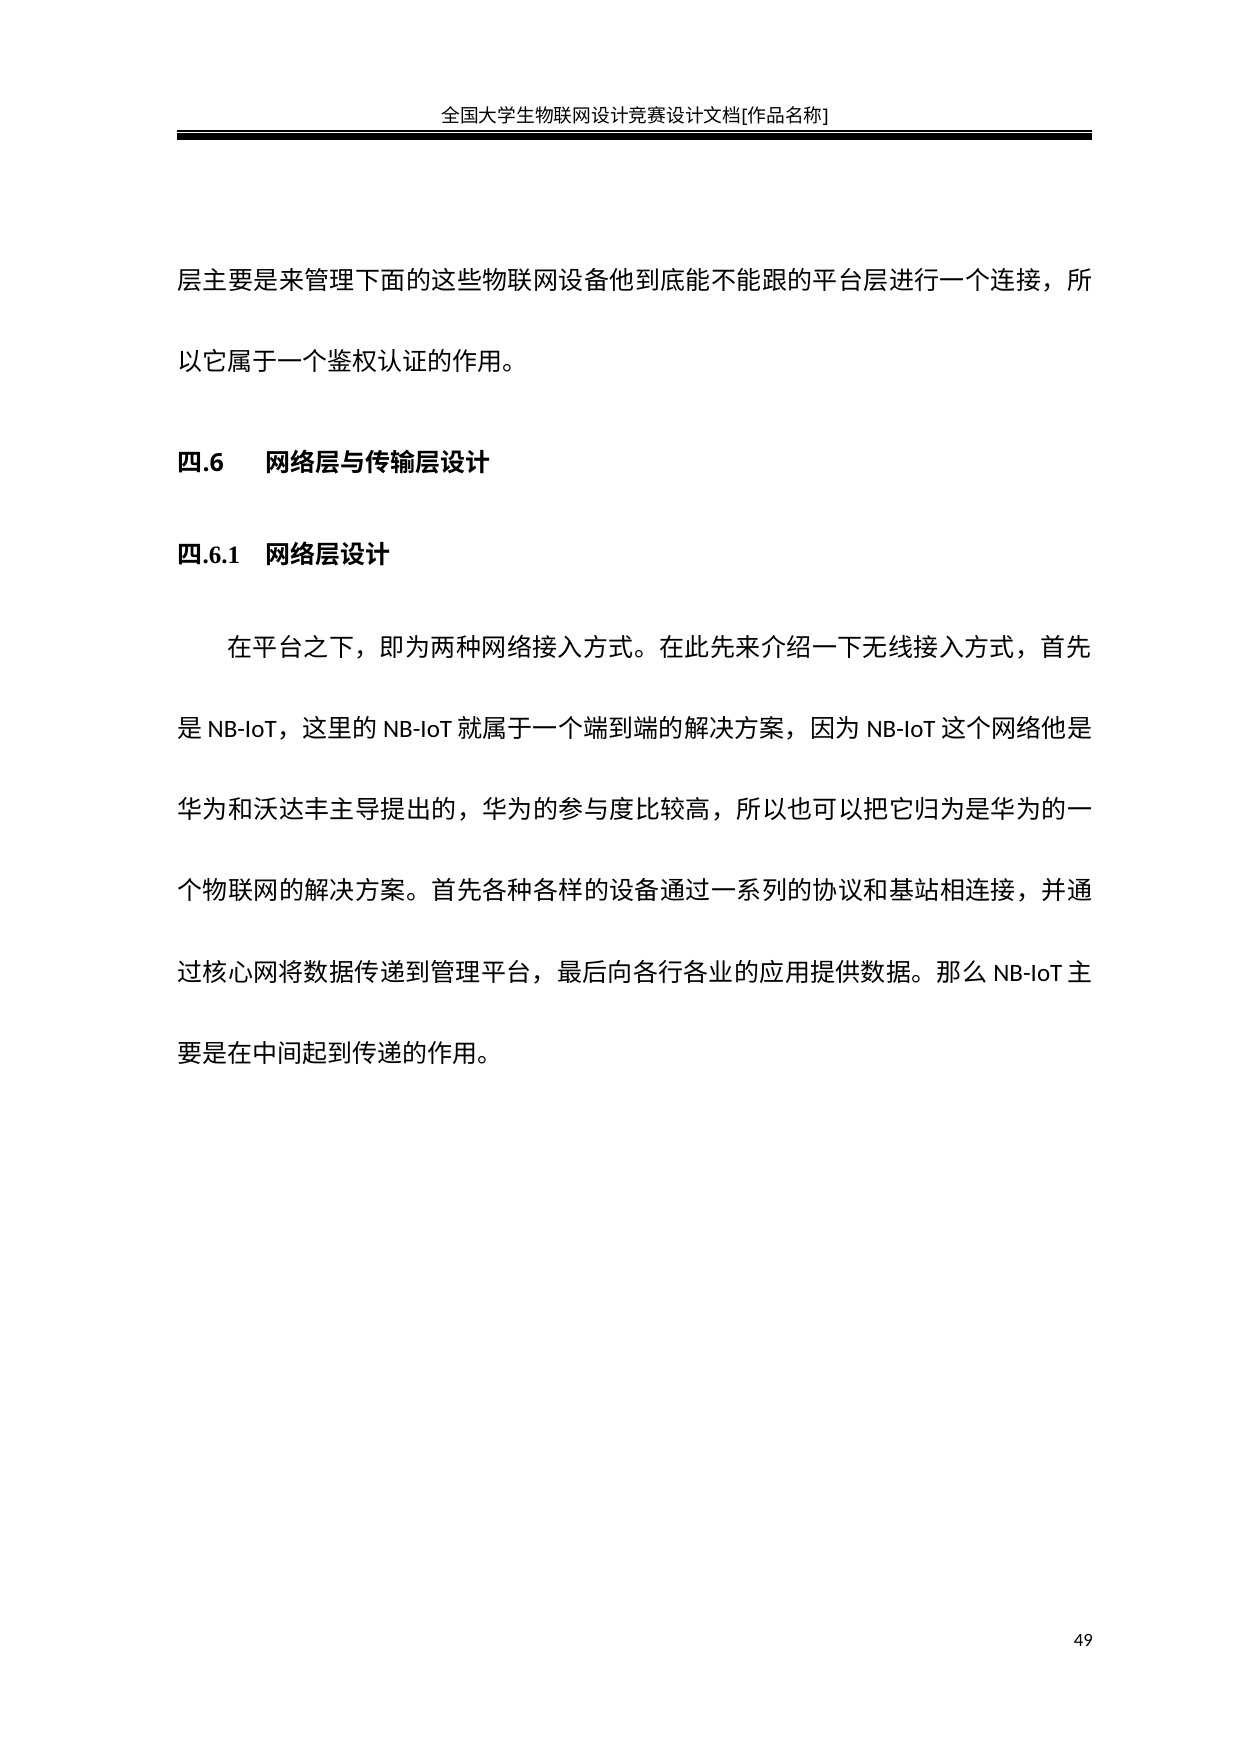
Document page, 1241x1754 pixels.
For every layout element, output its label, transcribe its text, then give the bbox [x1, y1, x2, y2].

text 在平台之下，即为两种网络接入方式。在此先来介绍一下无线接入方式，首先是NB-IoT，这里的NB-IoT就属于一个端到端的解决方案，因为NB-IoT这个网络他是华为和沃达丰主导提出的，华为的参与度比较高，所以也可以把它归为是华为的一个物联网的解决方案。首先各种各样的设备通过一系列的协议和基站相连接，并通过核心网将数据传递到管理平台，最后向各行各业的应用提供数据。那么NB-IoT主要是在中间起到传递的作用。 [177, 613, 1092, 1084]
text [177, 246, 1092, 392]
subtitle 网络层与传输层设计 [177, 428, 1092, 493]
subtitle 网络层设计 [177, 521, 1092, 586]
